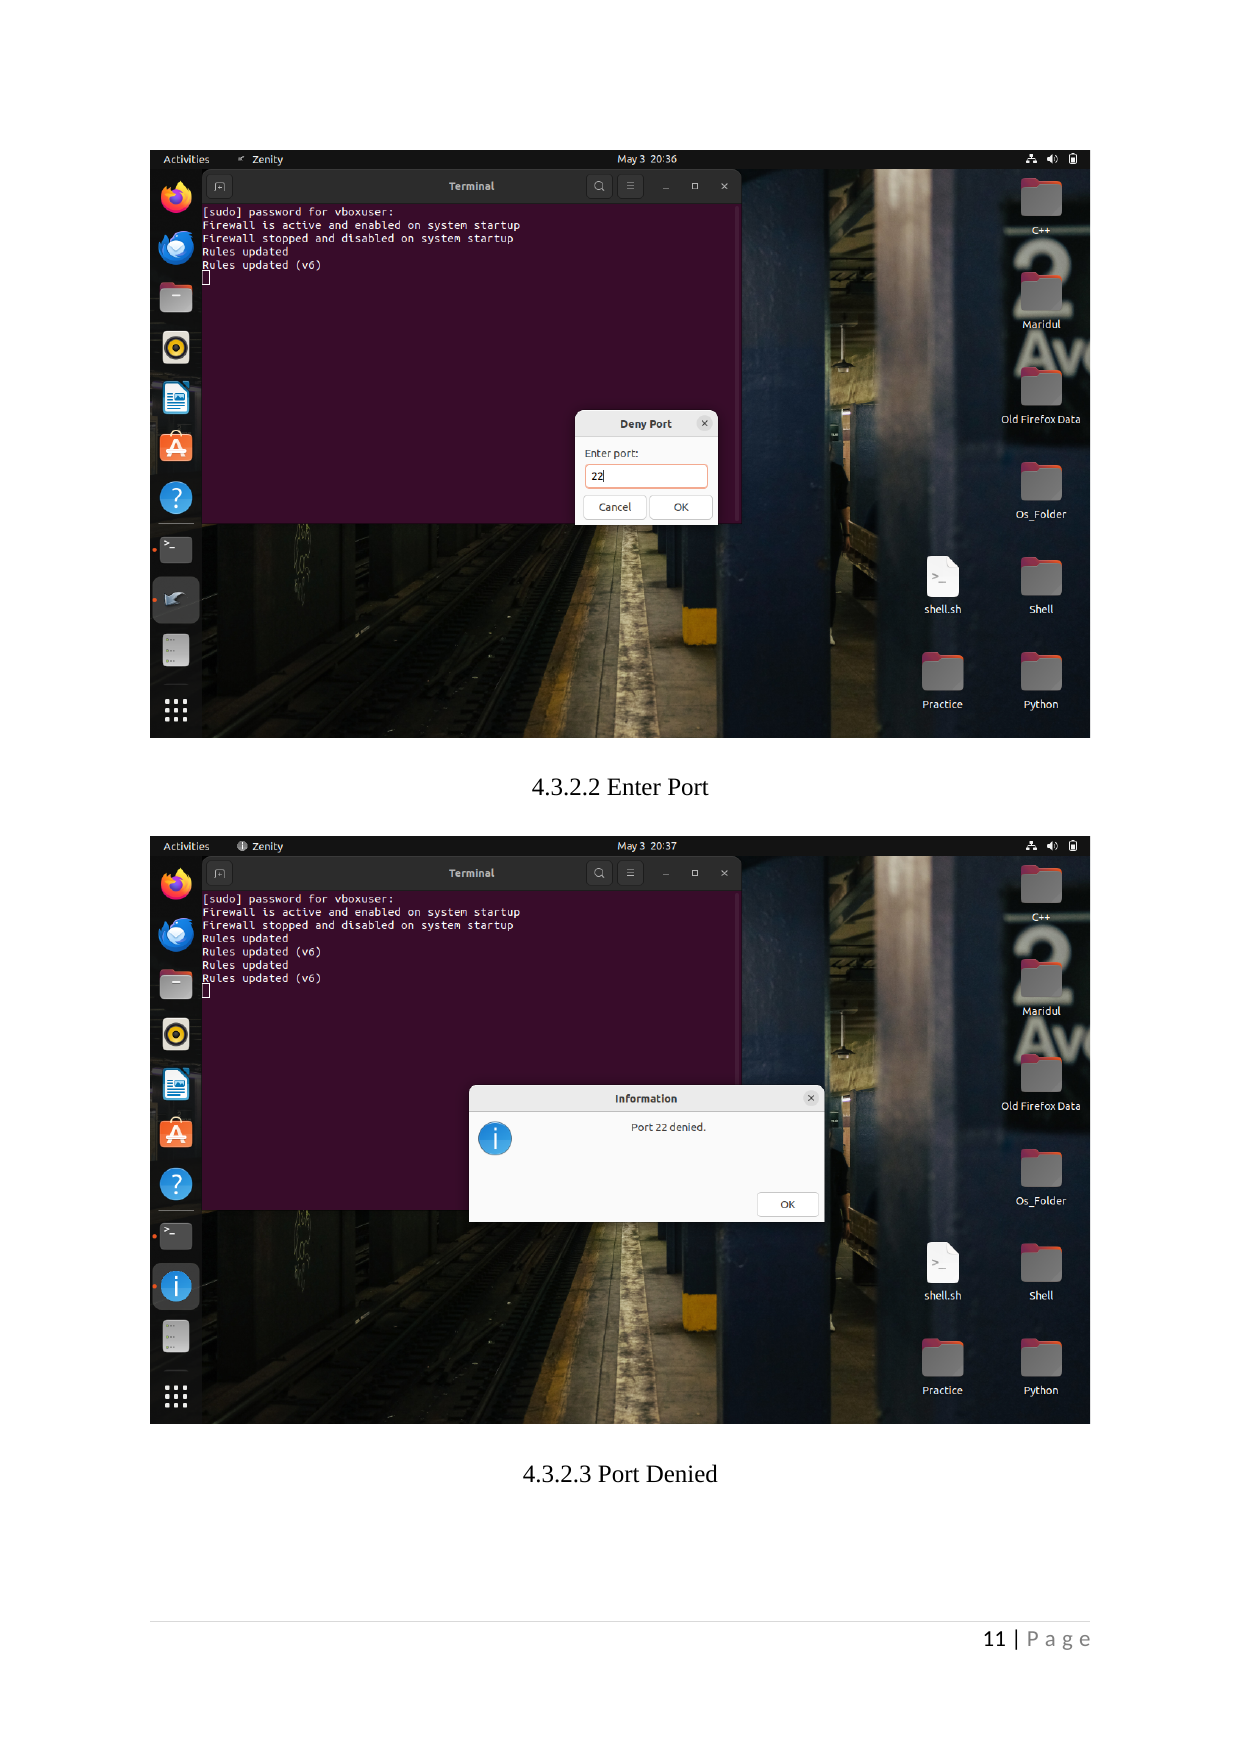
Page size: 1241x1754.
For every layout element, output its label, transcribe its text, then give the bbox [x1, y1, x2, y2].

text 4.3.2.2 Enter Port [150, 772, 1090, 801]
picture [150, 836, 1091, 1424]
text 4.3.2.3 Port Denied [150, 1459, 1090, 1487]
picture [150, 150, 1091, 738]
